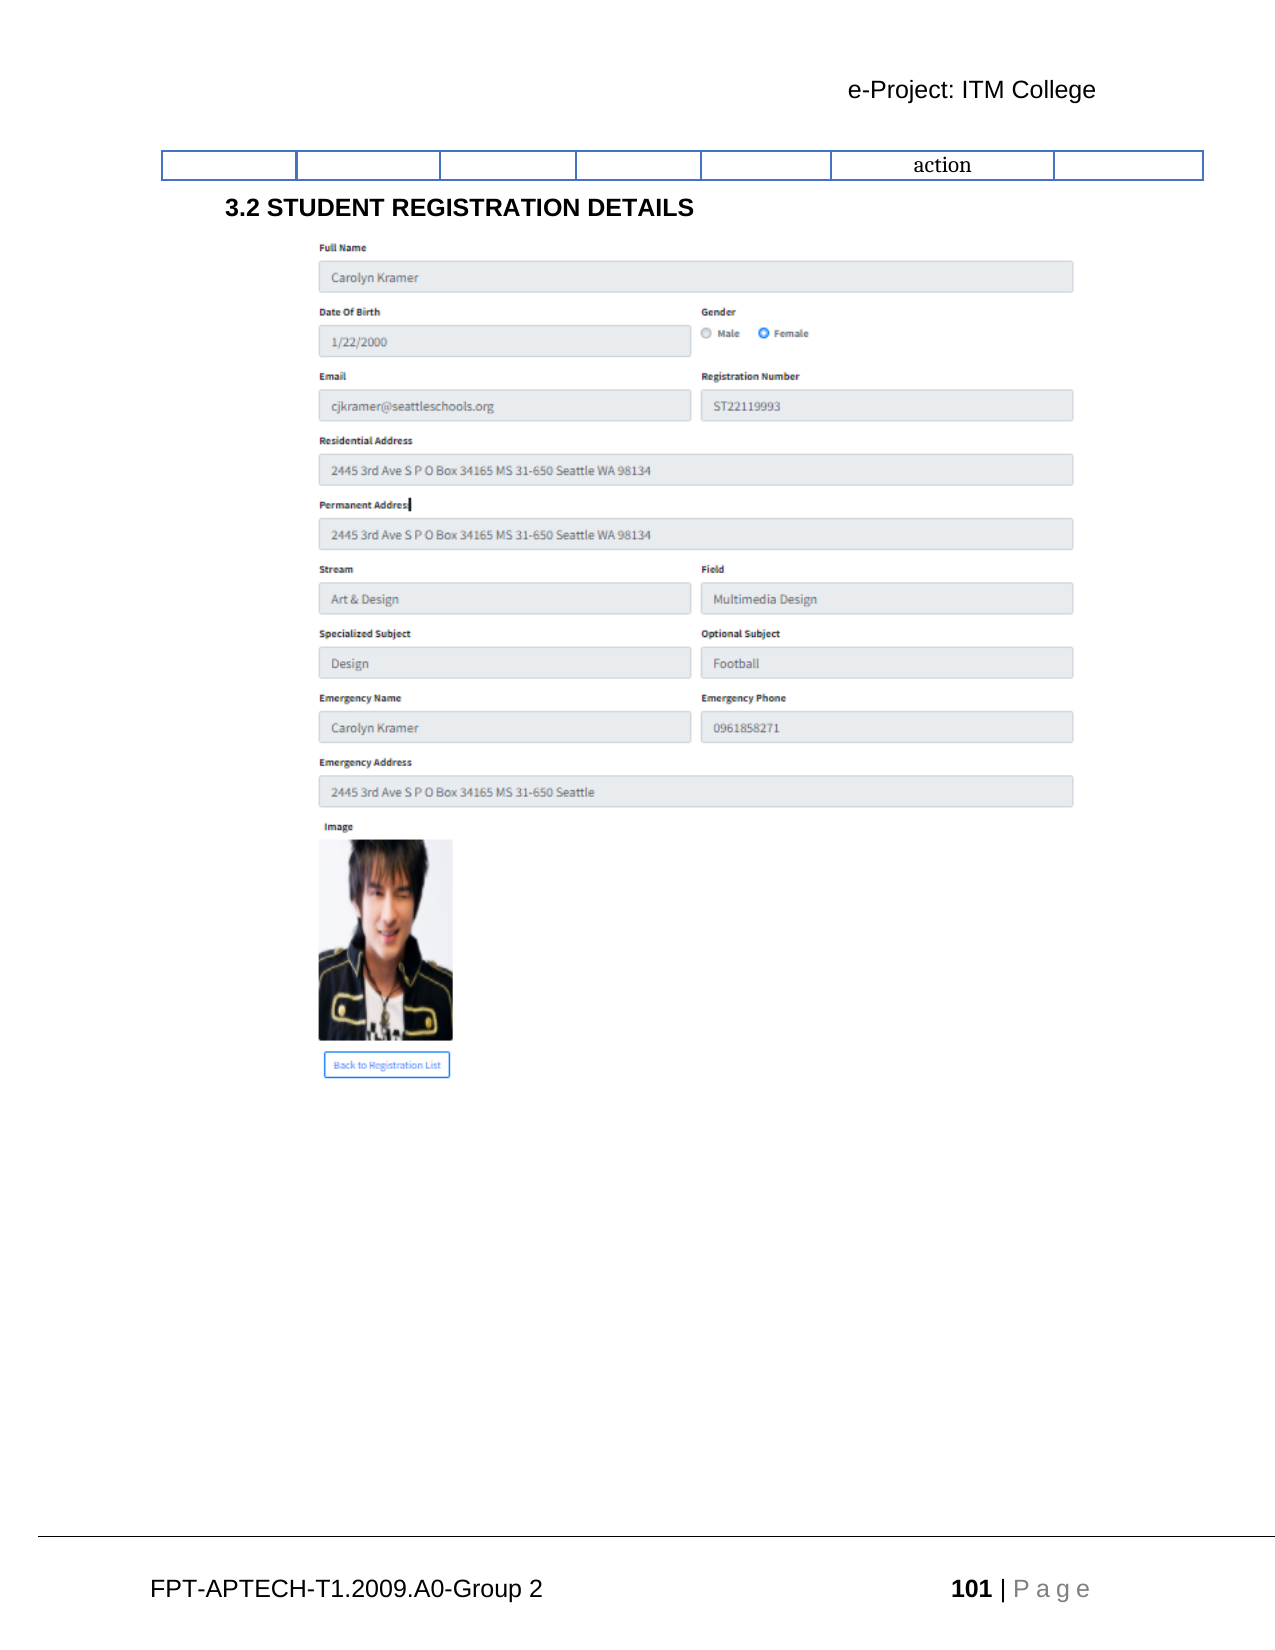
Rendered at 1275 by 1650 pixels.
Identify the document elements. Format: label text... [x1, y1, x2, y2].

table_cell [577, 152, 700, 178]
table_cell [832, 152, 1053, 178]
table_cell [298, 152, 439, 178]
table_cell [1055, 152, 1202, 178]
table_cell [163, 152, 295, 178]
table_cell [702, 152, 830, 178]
subtitle 3.2 Student Registration Details [150, 193, 1125, 222]
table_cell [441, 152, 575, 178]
picture [225, 234, 1200, 1085]
